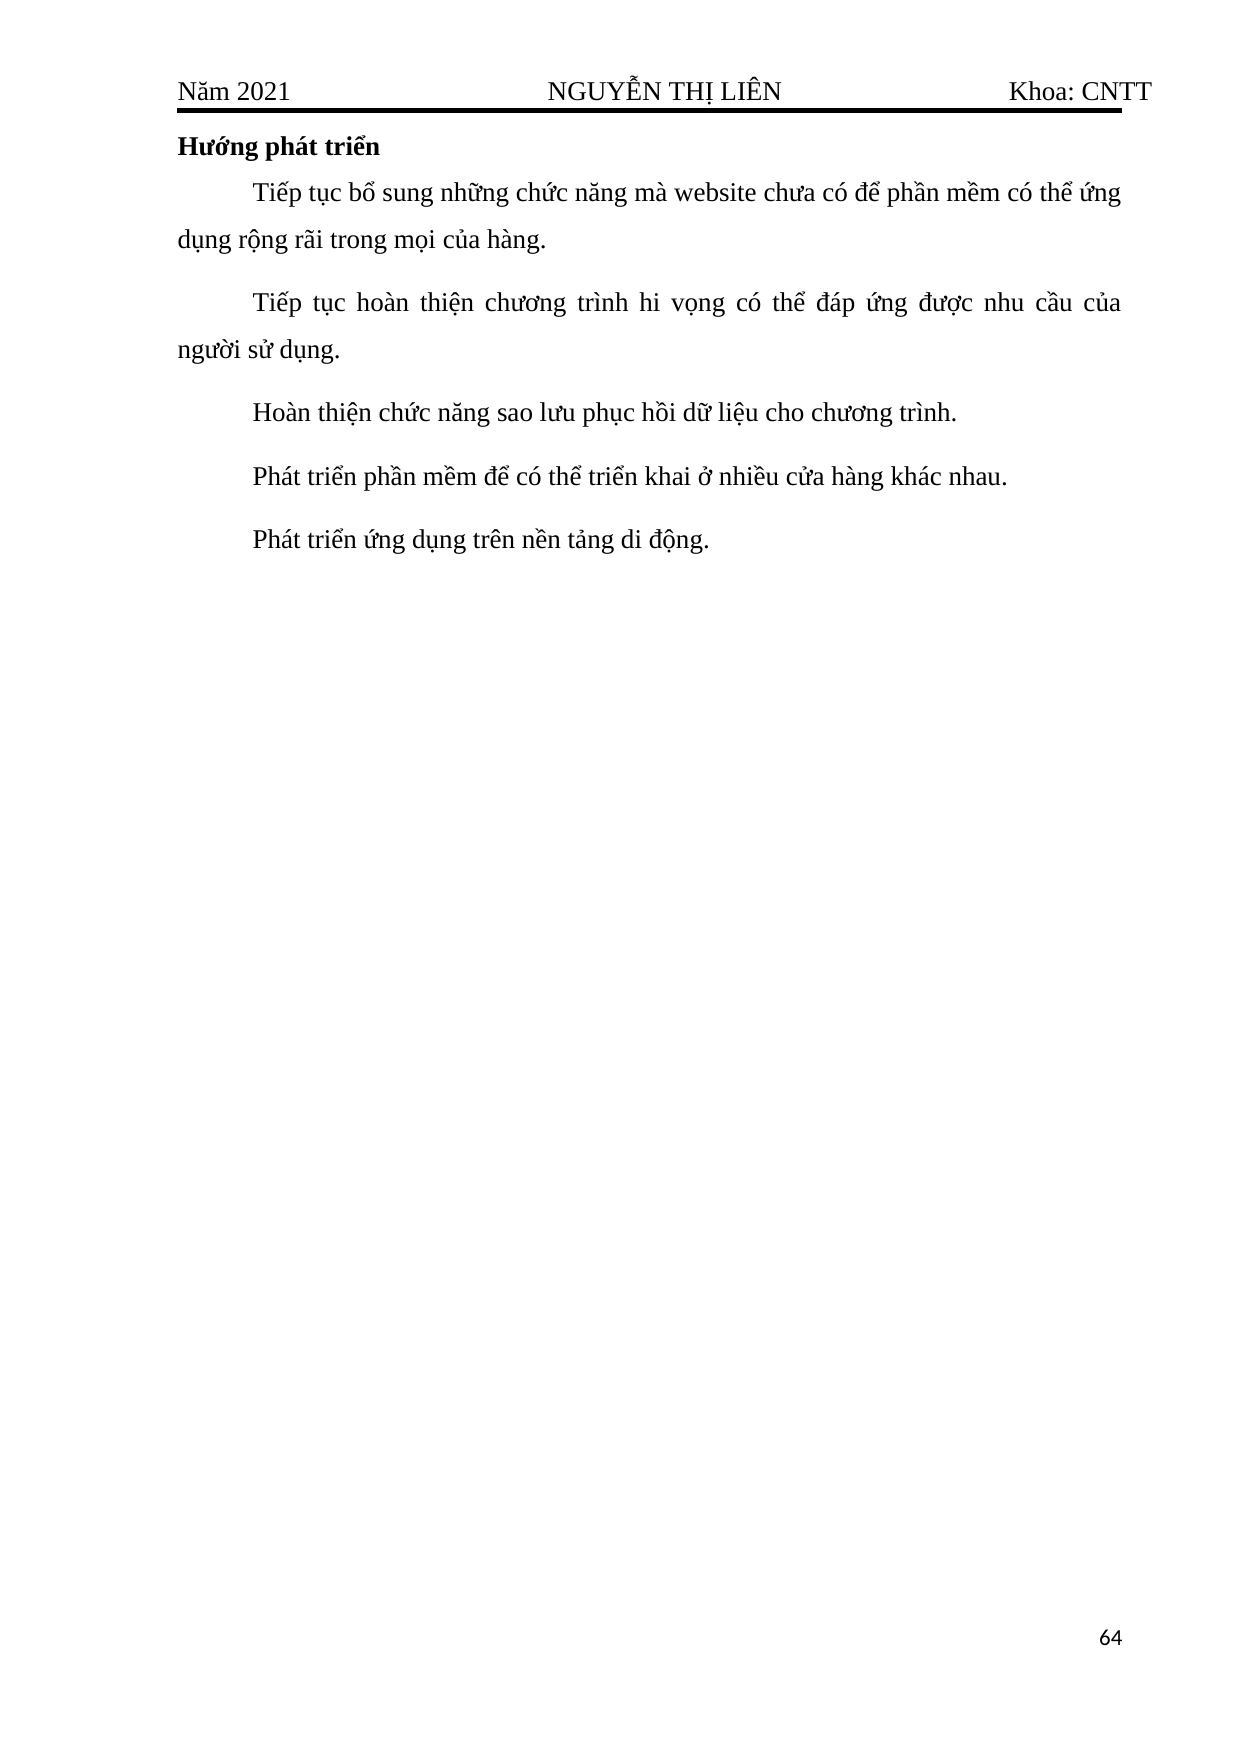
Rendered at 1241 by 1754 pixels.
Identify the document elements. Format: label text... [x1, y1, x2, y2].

text Tiếp tục hoàn thiện chương trình hi vọng có thể đáp ứng được nhu cầu của người sử dụng. [177, 287, 1122, 364]
text Tiếp tục bổ sung những chức năng mà website chưa có để phần mềm có thể ứng dụng rộng rãi trong mọi của hàng. [177, 177, 1122, 254]
text Hoàn thiện chức năng sao lưu phục hồi dữ liệu cho chương trình. [177, 397, 1122, 428]
subtitle Hướng phát triển [177, 130, 1122, 161]
text Phát triển phần mềm để có thể triển khai ở nhiều cửa hàng khác nhau. [177, 460, 1122, 491]
text Phát triển ứng dụng trên nền tảng di động. [177, 523, 1122, 554]
